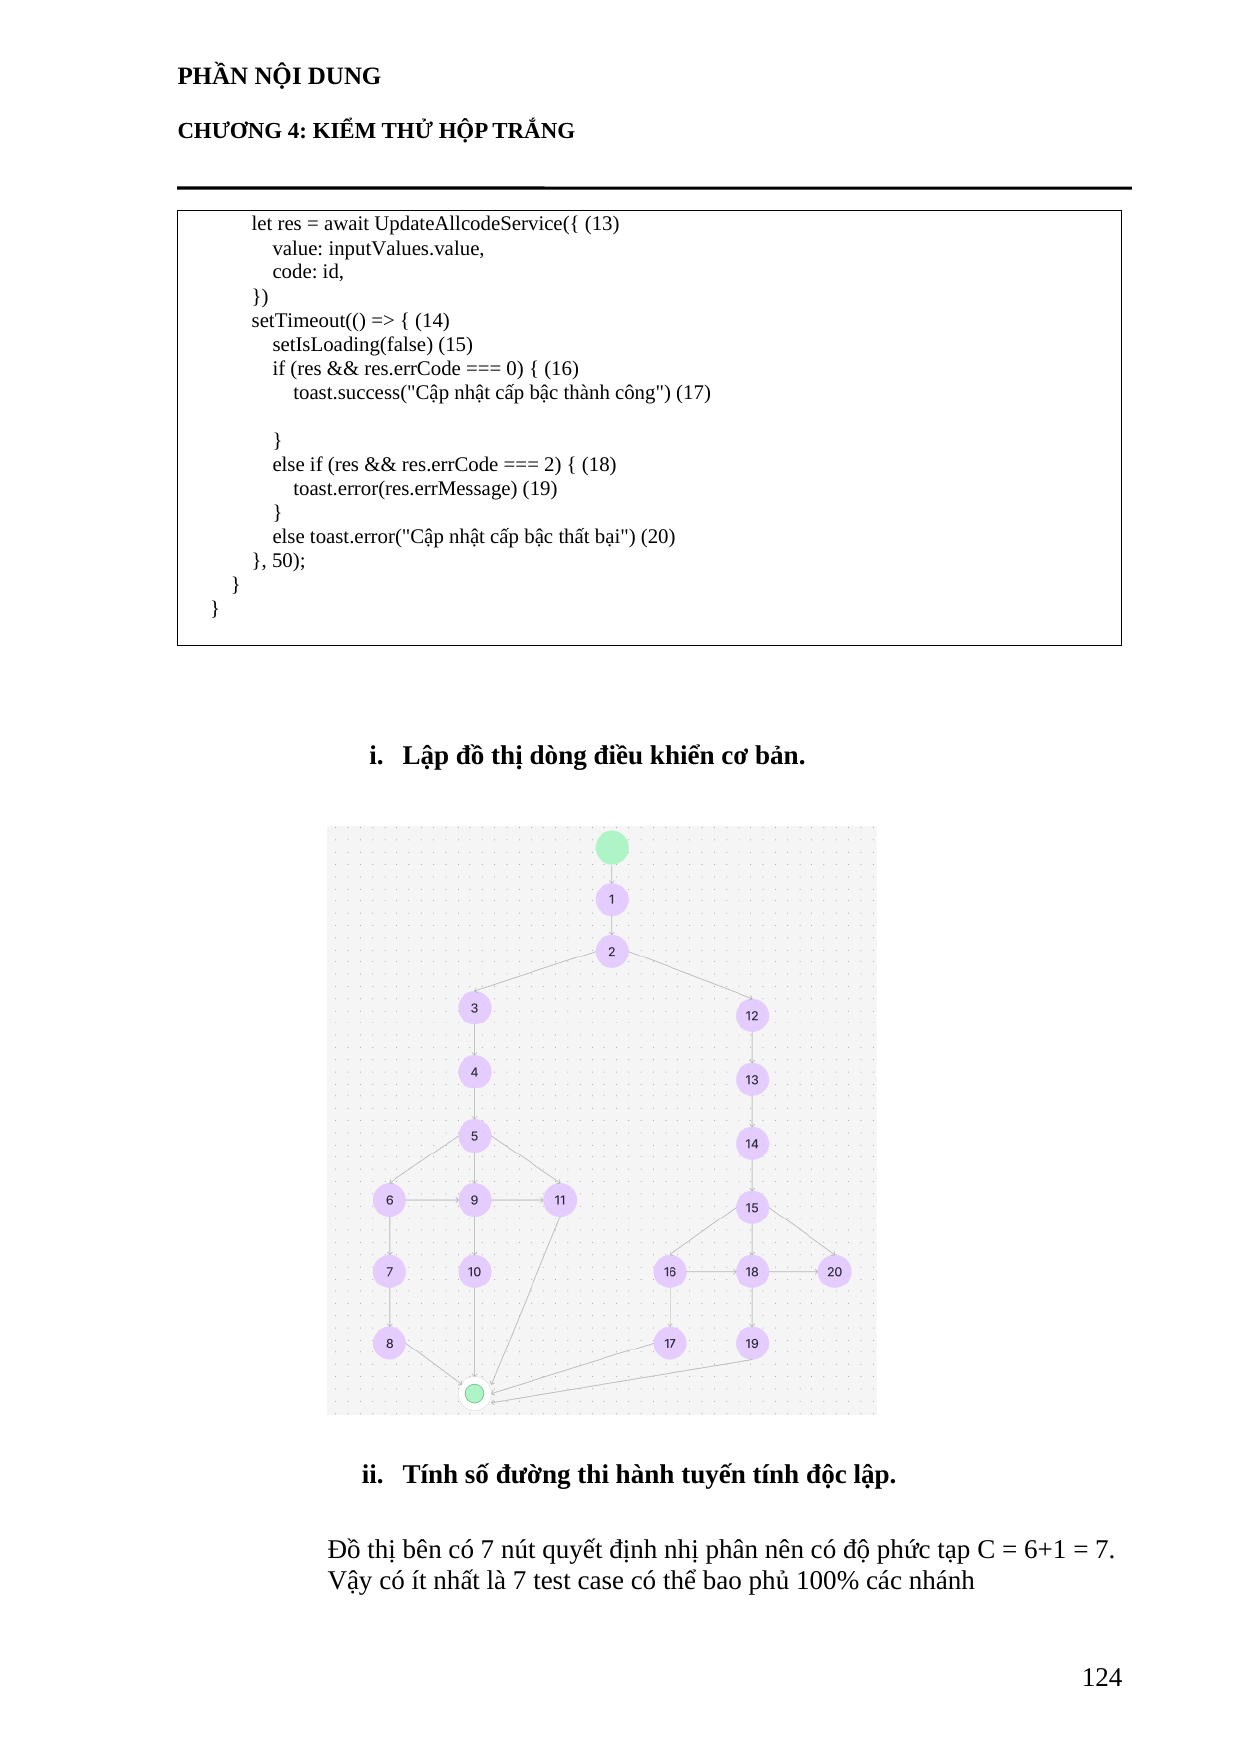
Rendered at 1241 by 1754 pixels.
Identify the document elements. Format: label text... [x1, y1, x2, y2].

picture [326, 826, 877, 1415]
list Tính số đường thi hành tuyến tính độc lập. [383, 1458, 1122, 1489]
list Lập đồ thị dòng điều khiển cơ bản. [383, 739, 1122, 771]
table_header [178, 211, 1121, 644]
text Đồ thị bên có 7 nút quyết định nhị phân nên có độ phức tạp C = 6+1 = 7. [252, 1533, 1122, 1564]
text Vậy có ít nhất là 7 test case có thể bao phủ 100% các nhánh [252, 1564, 1122, 1595]
